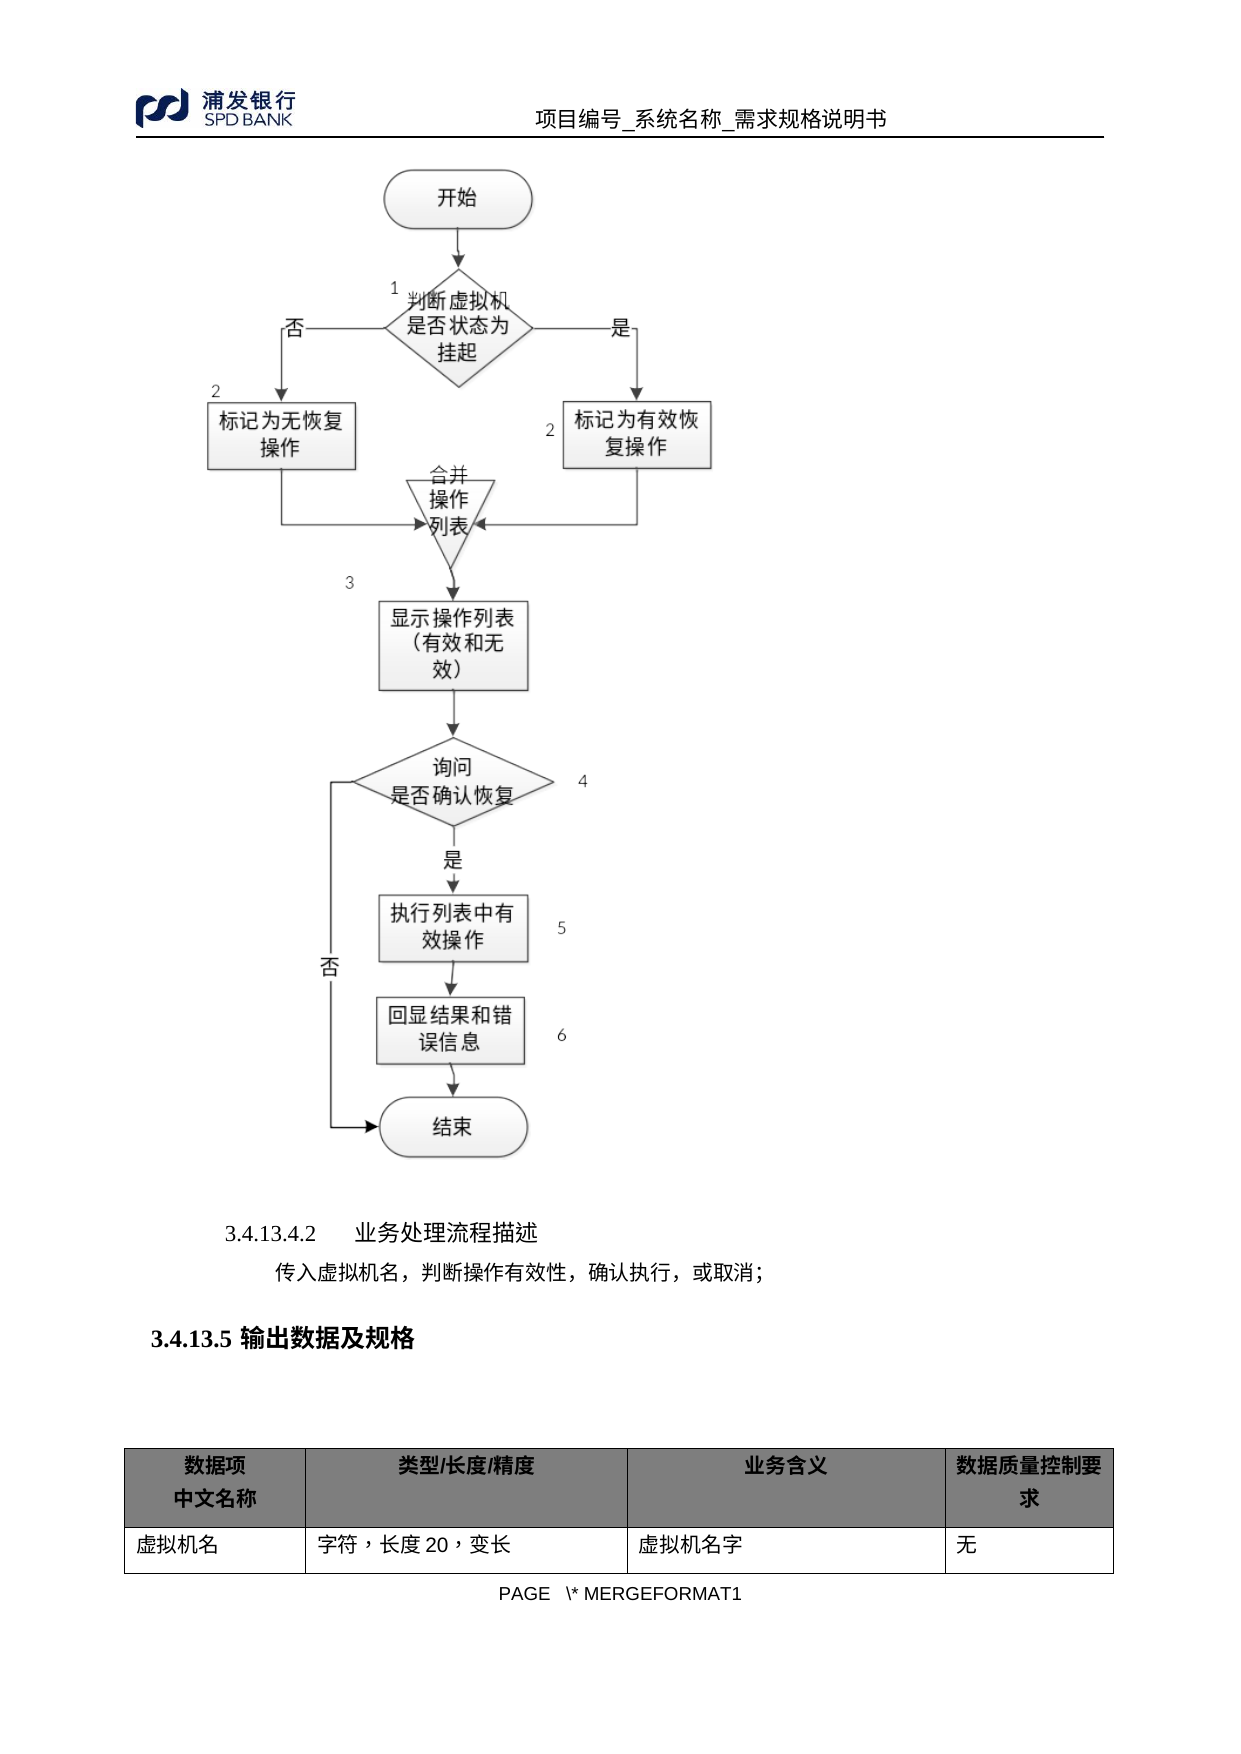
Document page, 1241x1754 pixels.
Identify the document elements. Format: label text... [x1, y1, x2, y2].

subtitle 业务处理流程描述 [224, 1216, 1104, 1249]
picture [135, 88, 296, 128]
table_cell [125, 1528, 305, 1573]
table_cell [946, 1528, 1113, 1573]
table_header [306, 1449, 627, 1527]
text 传入虚拟机名，判断操作有效性，确认执行，或取消； [223, 1255, 1104, 1287]
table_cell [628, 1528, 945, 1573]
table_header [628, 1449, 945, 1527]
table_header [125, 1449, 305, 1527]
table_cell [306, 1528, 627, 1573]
subtitle 输出数据及规格 [151, 1304, 1104, 1369]
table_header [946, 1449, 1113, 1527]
